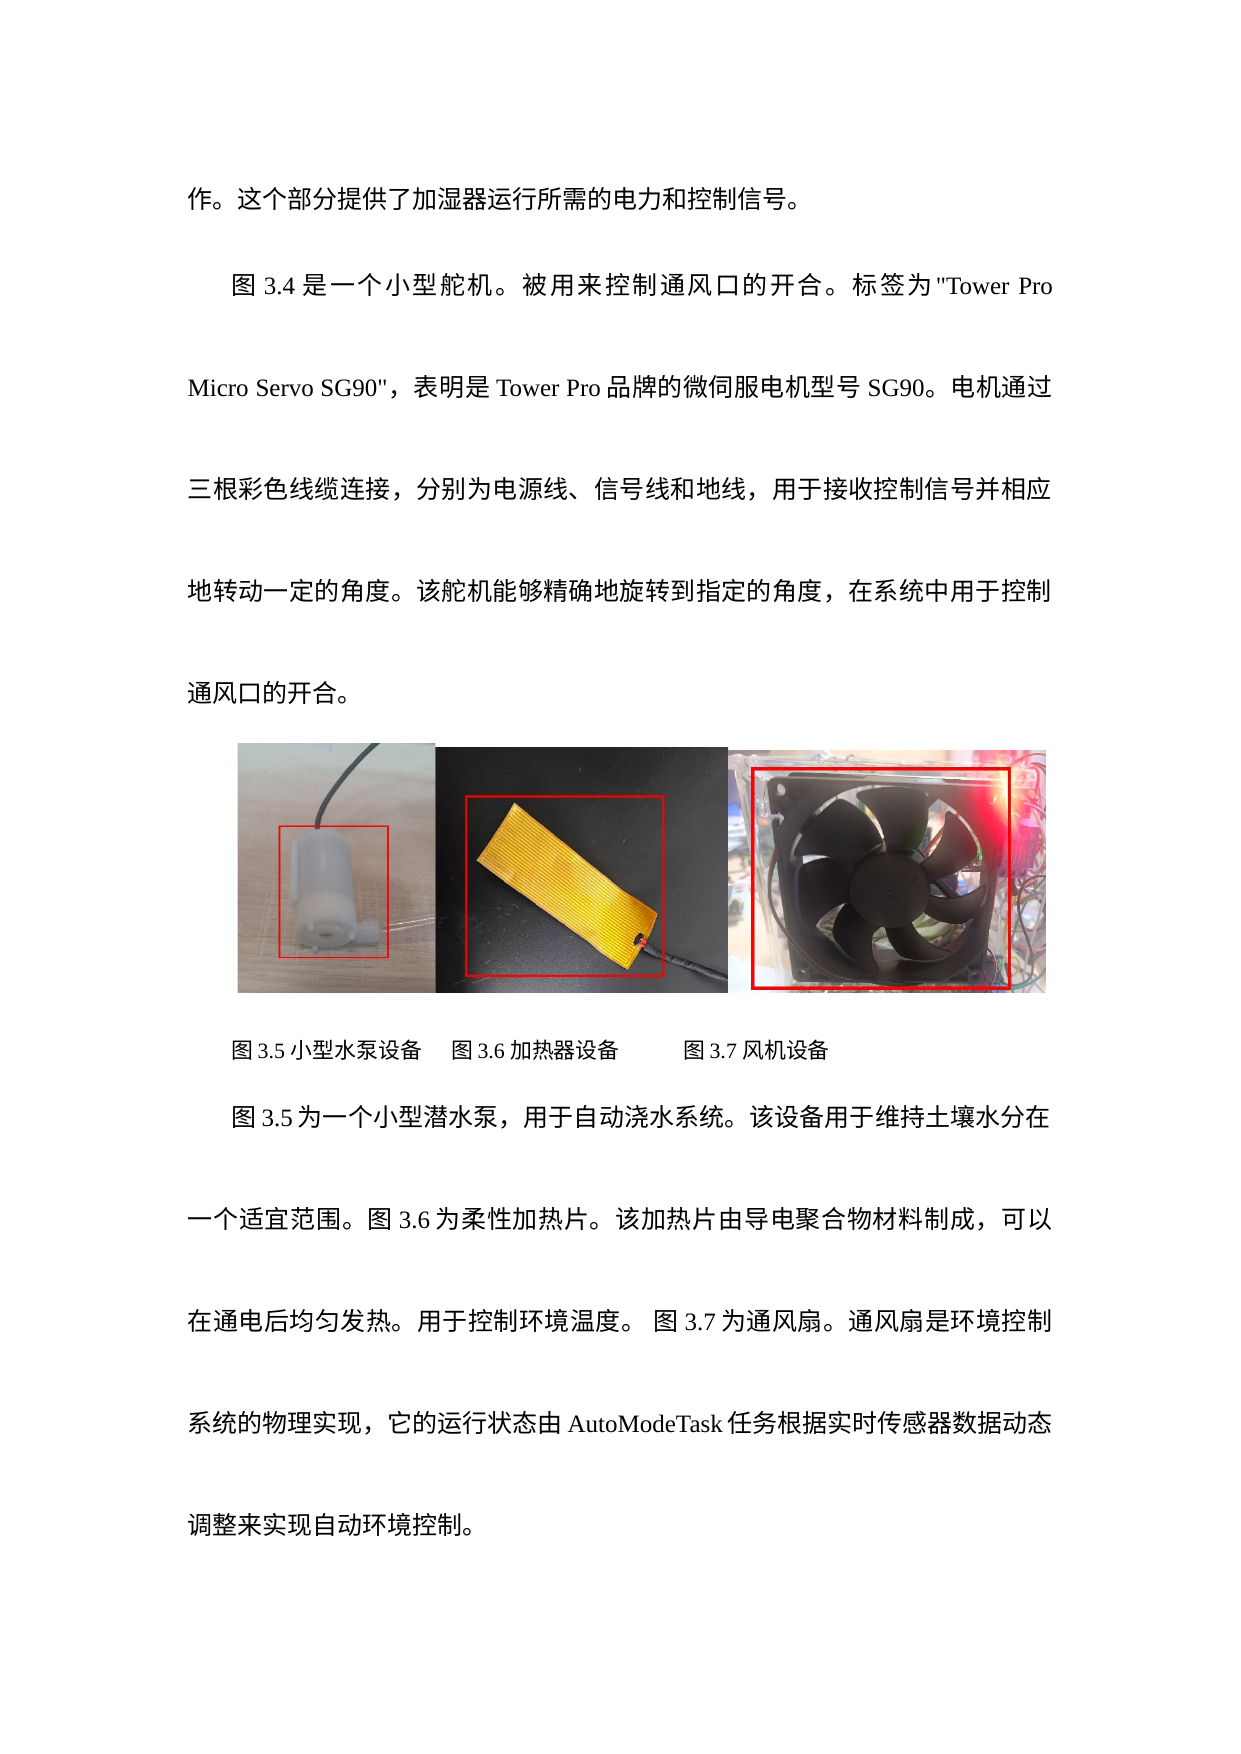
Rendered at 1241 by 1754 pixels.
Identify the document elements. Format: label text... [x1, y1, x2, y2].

text 图3.5 小型水泵设备 图3.6 加热器设备 图3.7 风机设备 [187, 1032, 1053, 1066]
text 图3.5为一个小型潜水泵，用于自动浇水系统。该设备用于维持土壤水分在一个适宜范围。图3.6为柔性加热片。该加热片由导电聚合物材料制成，可以在通电后均匀发热。用于控制环境温度。 图3.7为通风扇。通风扇是环境控制系统的物理实现，它的运行状态由AutoModeTask任务根据实时传感器数据动态调整来实现自动环境控制。 [187, 1082, 1053, 1557]
text 图3.4是一个小型舵机。被用来控制通风口的开合。标签为"Tower Pro Micro Servo SG90"，表明是Tower Pro品牌的微伺服电机型号SG90。电机通过三根彩色线缆连接，分别为电源线、信号线和地线，用于接收控制信号并相应地转动一定的角度。该舵机能够精确地旋转到指定的角度，在系统中用于控制通风口的开合。 [187, 250, 1053, 725]
picture [237, 743, 1046, 993]
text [187, 164, 1053, 232]
